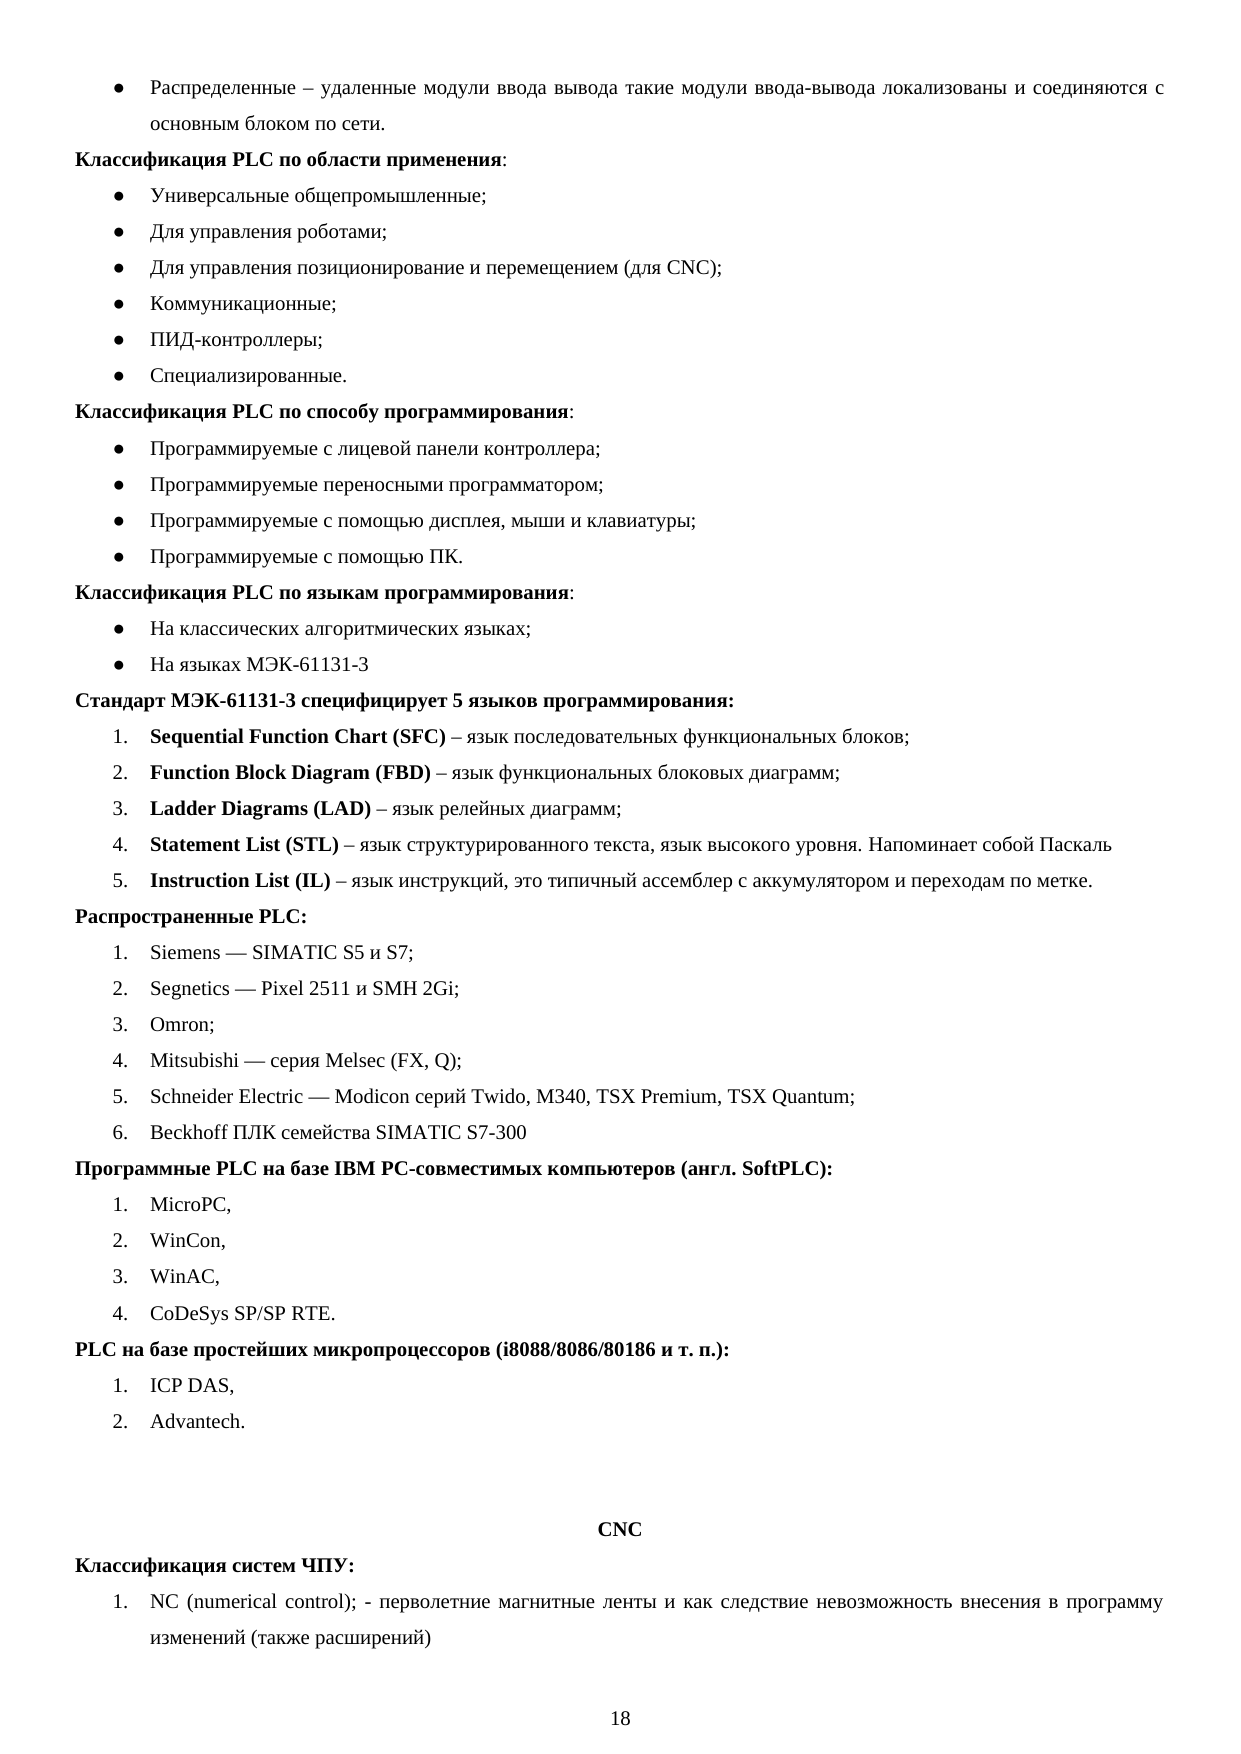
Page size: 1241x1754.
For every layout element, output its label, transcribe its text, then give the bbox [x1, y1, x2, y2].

list WinAC, [112, 1264, 1165, 1288]
list WinCon, [112, 1228, 1165, 1252]
list Advantech. [112, 1408, 1165, 1433]
list Beckhoff ПЛК семейства SIMATIC S7-300 [112, 1120, 1165, 1144]
list На классических алгоритмических языках; [112, 616, 1165, 640]
list Mitsubishi — серия Melsec (FX, Q); [112, 1048, 1165, 1072]
list Для управления позиционирование и перемещением (для CNC); [112, 255, 1165, 279]
text CNC [75, 1517, 1165, 1541]
list Для управления роботами; [112, 219, 1165, 243]
list Программируемые с лицевой панели контроллера; [112, 435, 1165, 459]
text Распространенные PLC: [75, 904, 1165, 928]
list На языках МЭК-61131-3 [112, 652, 1165, 676]
list Программируемые переносными программатором; [112, 471, 1165, 496]
list Function Block Diagram (FBD) – язык функциональных блоковых диаграмм; [112, 760, 1165, 784]
list Коммуникационные; [112, 291, 1165, 315]
list Siemens — SIMATIC S5 и S7; [112, 940, 1165, 964]
text Классификация PLC по области применения: [75, 147, 1165, 171]
list Универсальные общепромышленные; [112, 183, 1165, 207]
text Классификация PLC по способу программирования: [75, 399, 1165, 423]
list Sequential Function Chart (SFC) – язык последовательных функциональных блоков; [112, 724, 1165, 748]
text Классификация систем ЧПУ: [75, 1553, 1165, 1577]
list Segnetics — Pixel 2511 и SMH 2Gi; [112, 976, 1165, 1000]
text PLC на базе простейших микропроцессоров (i8088/8086/80186 и т. п.): [75, 1336, 1165, 1361]
list Omron; [112, 1012, 1165, 1036]
list Распределенные – удаленные модули ввода вывода такие модули ввода-вывода локализованы и соединяются с основным блоком по сети. [112, 75, 1165, 135]
list Instruction List (IL) – язык инструкций, это типичный ассемблер с аккумулятором и переходам по метке. [112, 868, 1165, 892]
list Программируемые с помощью дисплея, мыши и клавиатуры; [112, 507, 1165, 532]
list CoDeSys SP/SP RTE. [112, 1300, 1165, 1324]
list NC (numerical control); - перволетние магнитные ленты и как следствие невозможность внесения в программу изменений (также расширений) [112, 1589, 1165, 1649]
list ПИД-контроллеры; [112, 327, 1165, 351]
list ICP DAS, [112, 1372, 1165, 1397]
list Специализированные. [112, 363, 1165, 387]
text Стандарт МЭК-61131-3 специфицирует 5 языков программирования: [75, 688, 1165, 712]
list Ladder Diagrams (LАD) – язык релейных диаграмм; [112, 796, 1165, 820]
list MicroPC, [112, 1192, 1165, 1216]
text Классификация PLC по языкам программирования: [75, 579, 1165, 604]
list Schneider Electric — Modicon серий Twido, M340, TSX Premium, TSX Quantum; [112, 1084, 1165, 1108]
text Программные PLC на базе IBM PC-совместимых компьютеров (англ. SoftPLC): [75, 1156, 1165, 1180]
list Statement List (STL) – язык структурированного текста, язык высокого уровня. Напоминает собой Паскаль [112, 832, 1165, 856]
list Программируемые с помощью ПК. [112, 543, 1165, 568]
